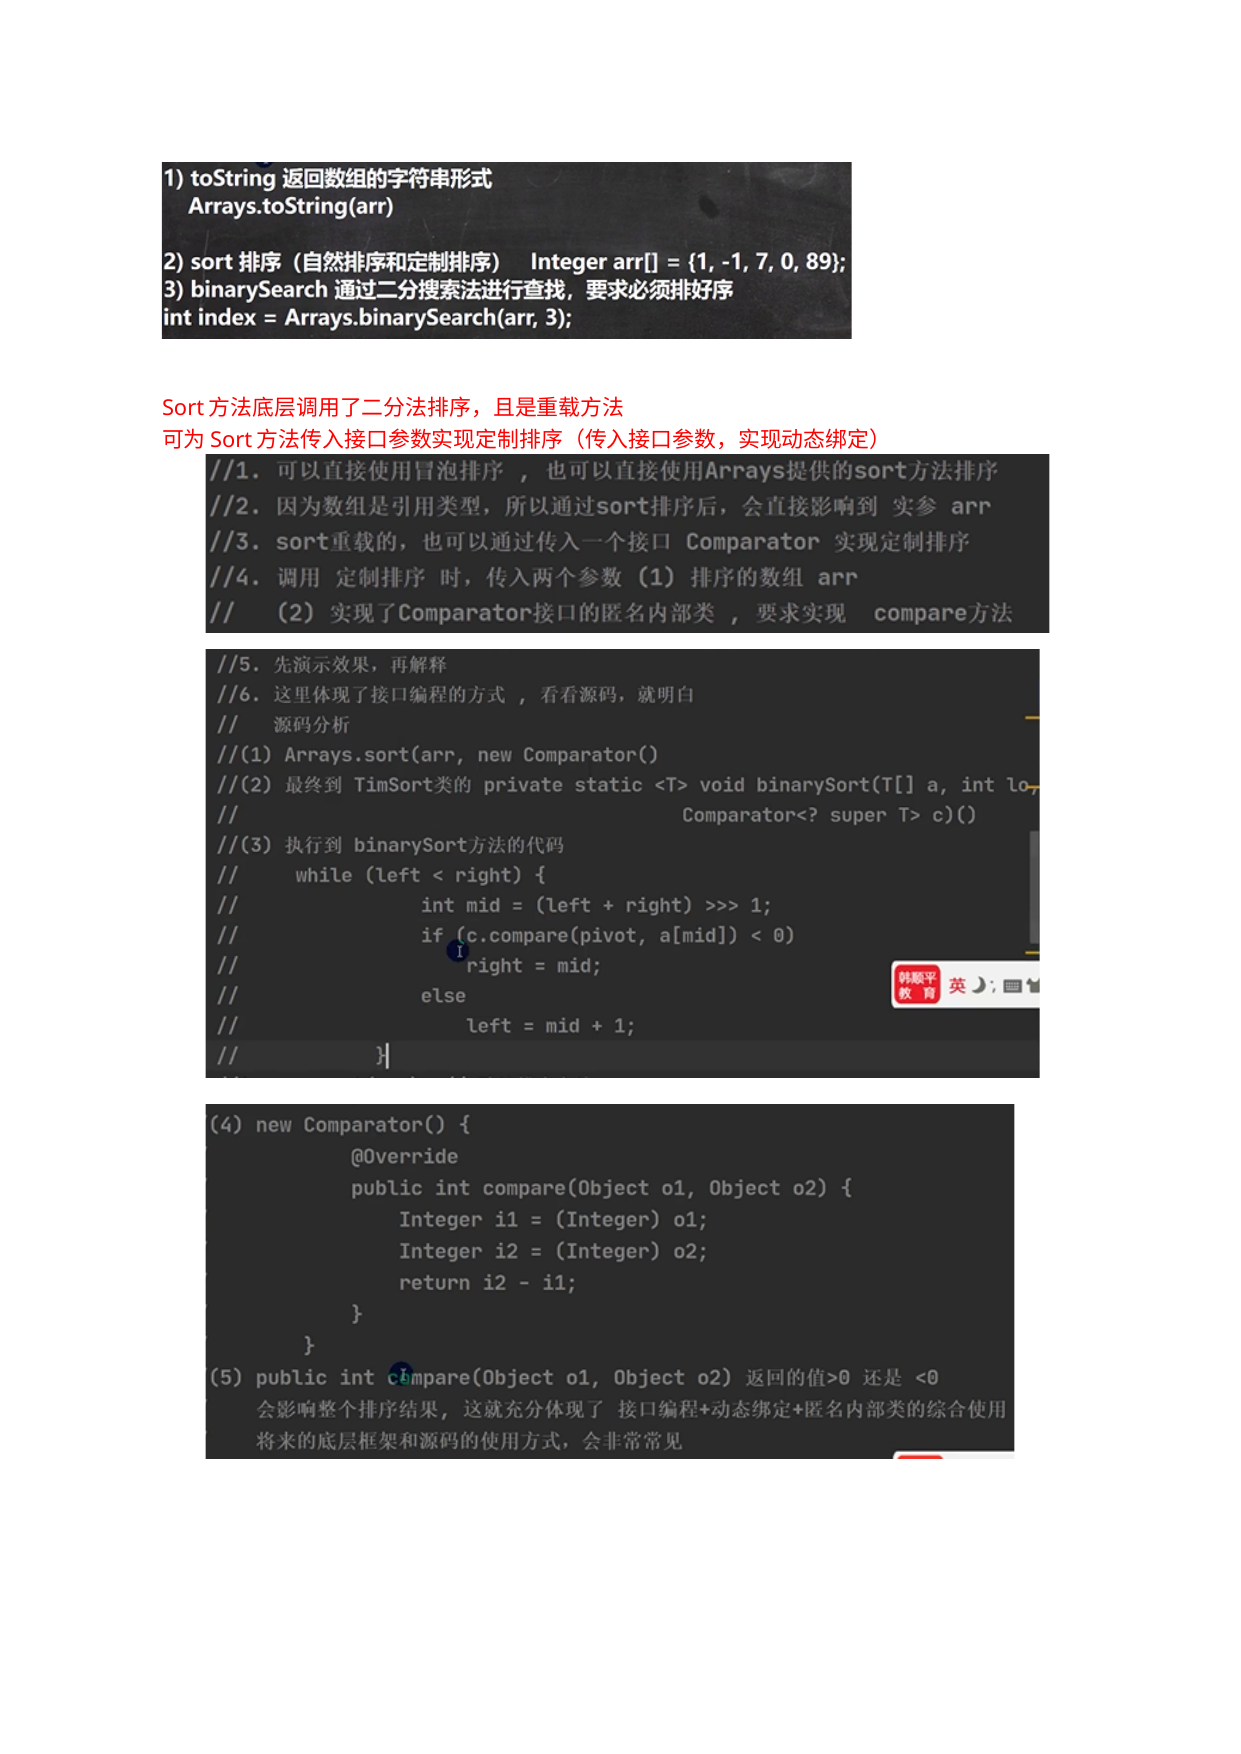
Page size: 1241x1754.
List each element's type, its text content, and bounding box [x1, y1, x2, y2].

picture [205, 649, 1040, 1078]
picture [205, 1104, 1015, 1459]
text Sort方法底层调用了二分法排序，且是重载方法 [118, 389, 1122, 422]
picture [205, 454, 1050, 633]
text 可为Sort方法传入接口参数实现定制排序（传入接口参数，实现动态绑定） [162, 422, 1122, 454]
picture [161, 162, 852, 339]
